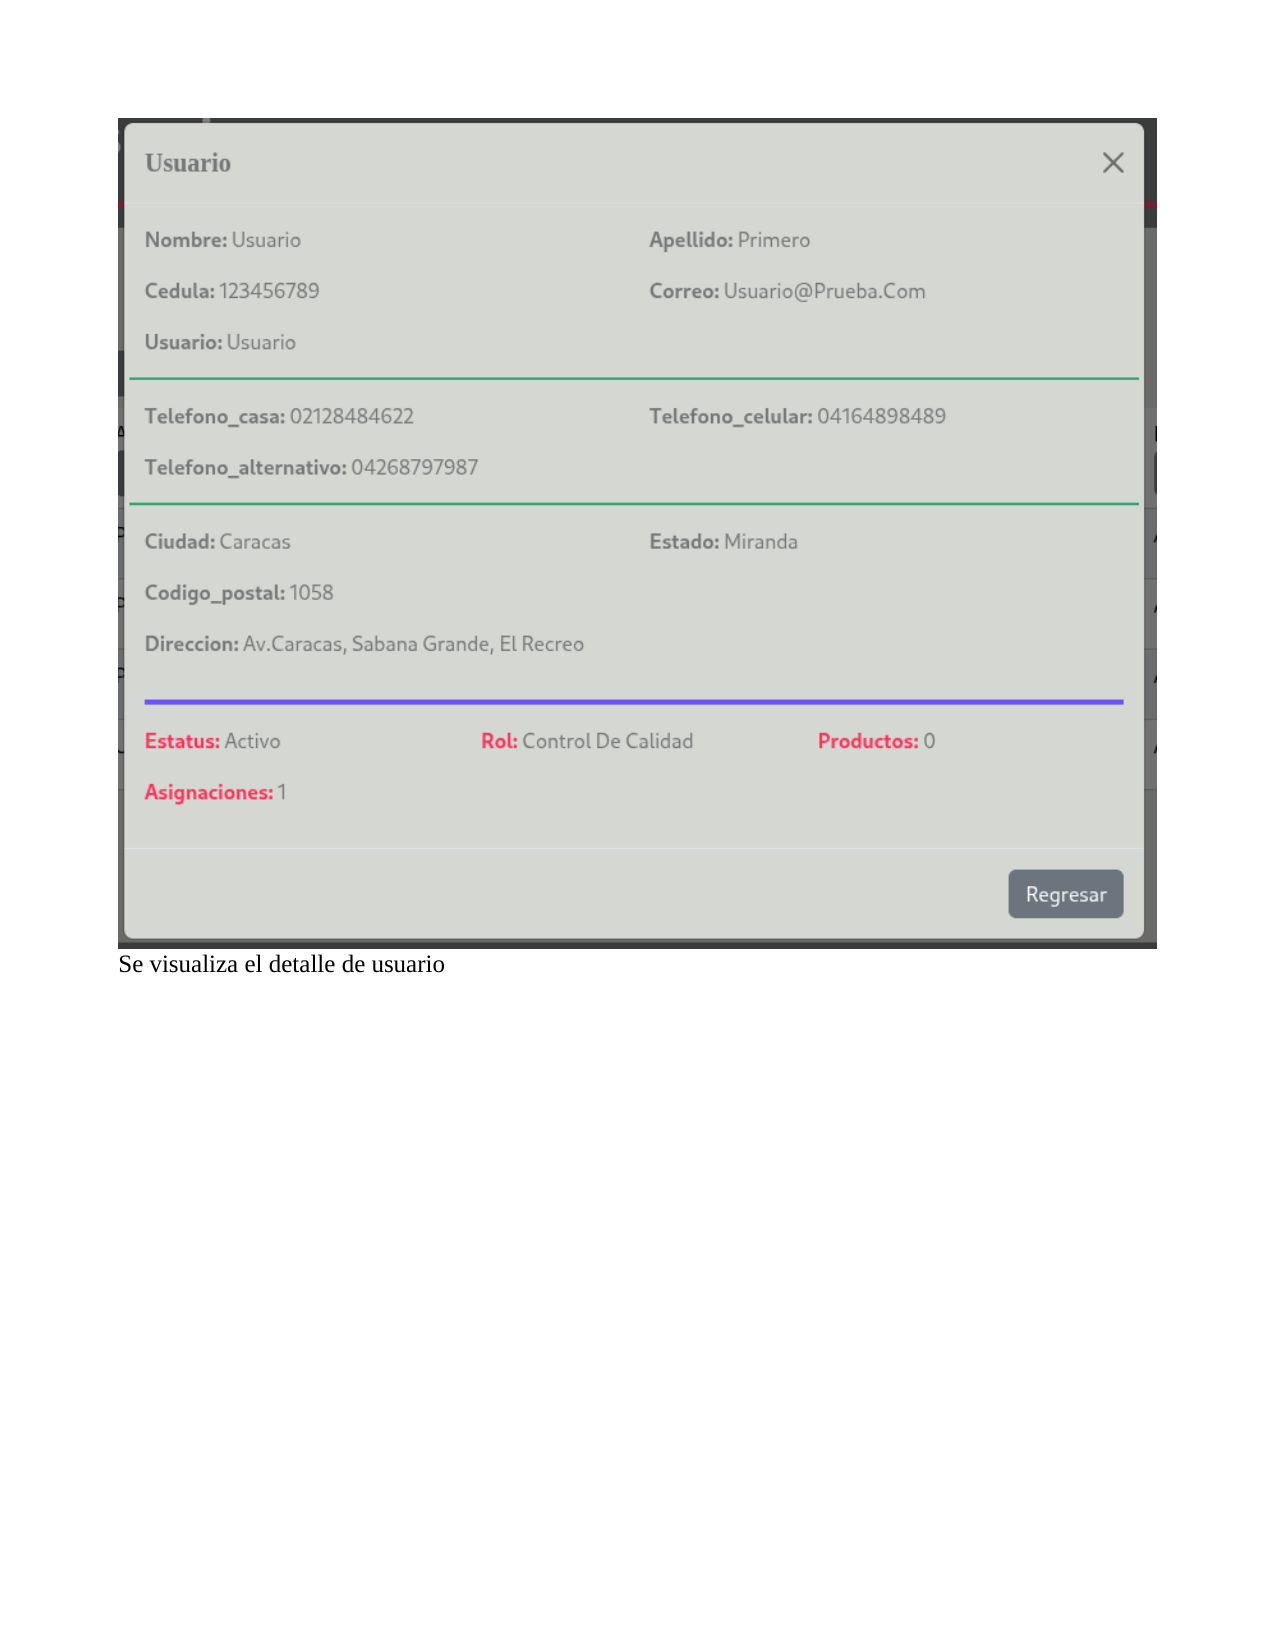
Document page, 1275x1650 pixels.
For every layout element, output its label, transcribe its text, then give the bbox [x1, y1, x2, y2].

text Se visualiza el detalle de usuario [118, 949, 1157, 977]
picture [118, 118, 1157, 949]
